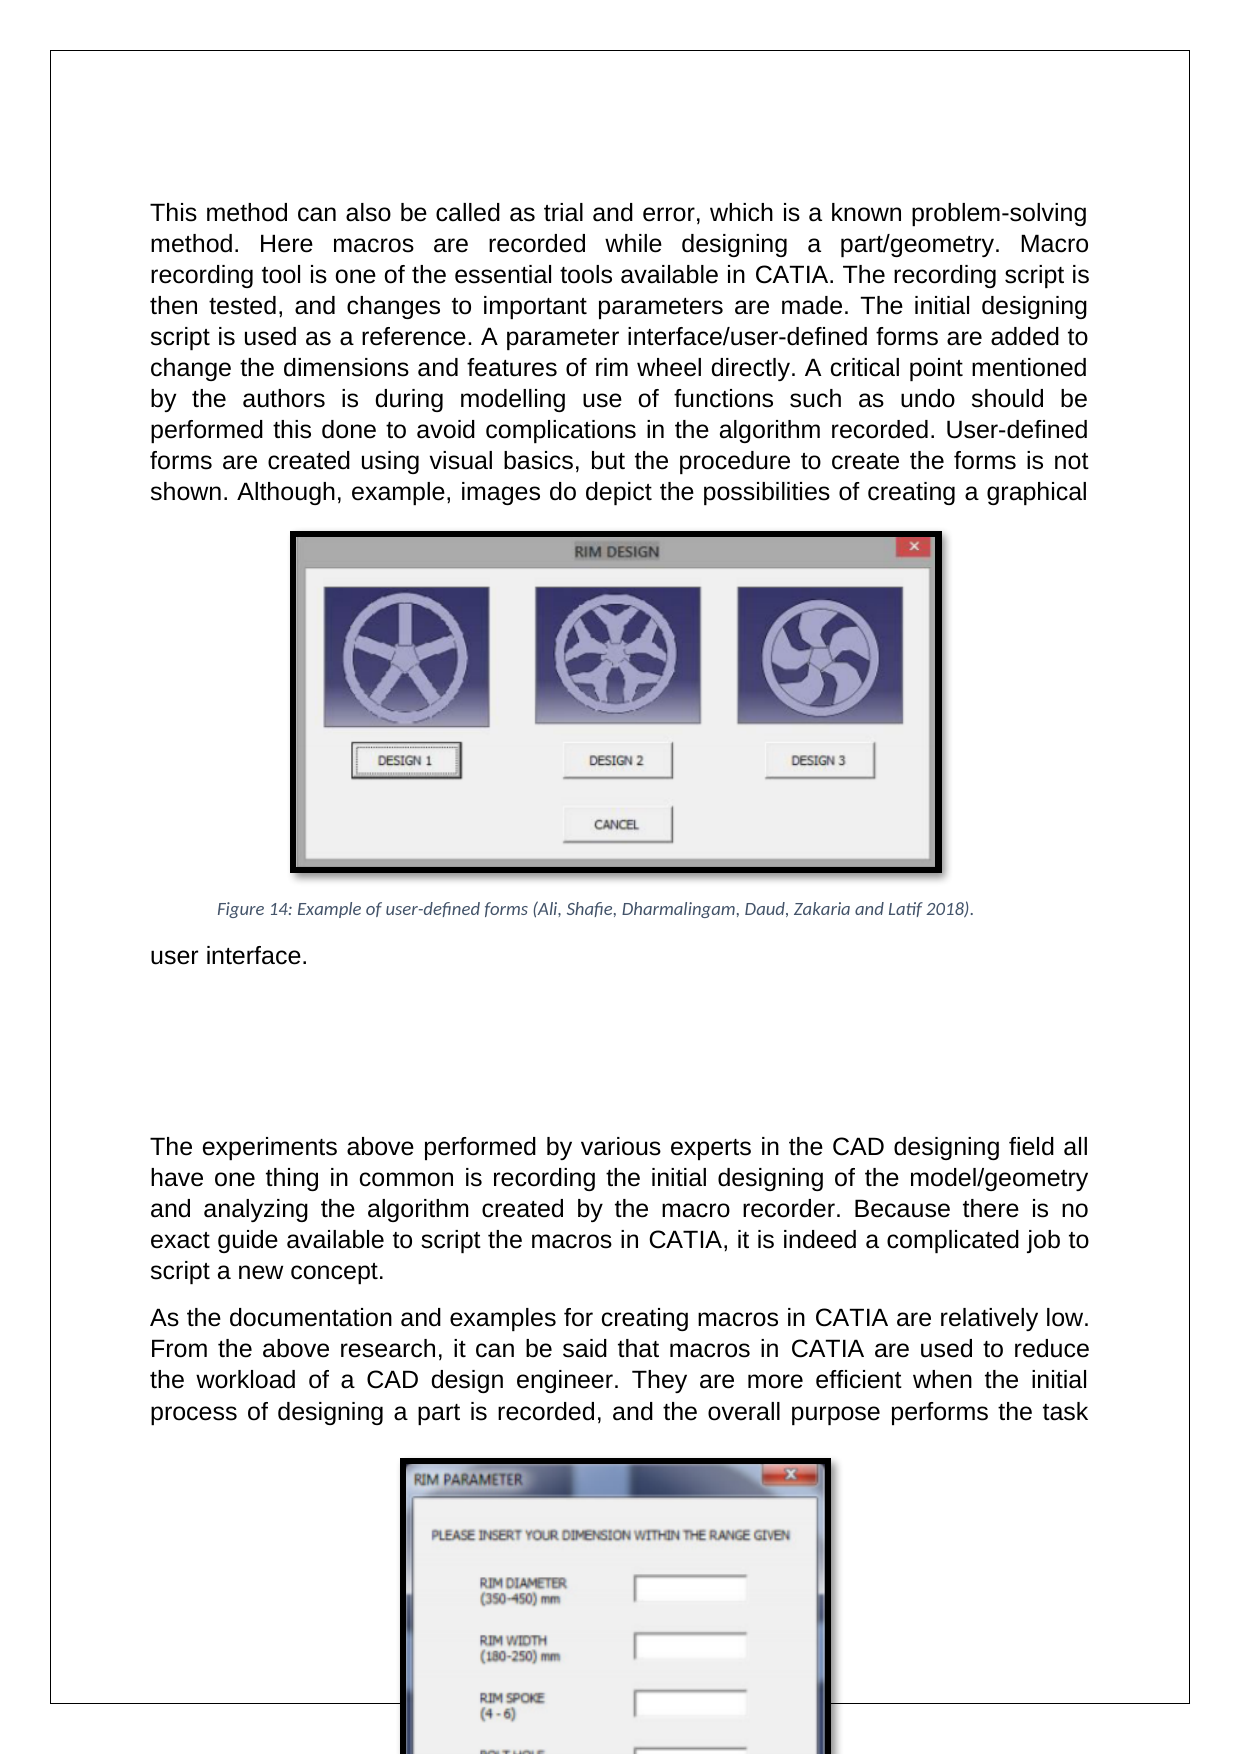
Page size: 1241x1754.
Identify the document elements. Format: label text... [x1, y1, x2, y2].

picture [406, 1464, 825, 1754]
picture [296, 537, 935, 867]
text The experiments above performed by various experts in the CAD designing field all have one thing in common is recording the initial designing of the model/geometry and analyzing the algorithm created by the macro recorder. Because there is no exact guide available to script the macros in CATIA, it is indeed a complicated job to script a new concept. [150, 1132, 1090, 1284]
